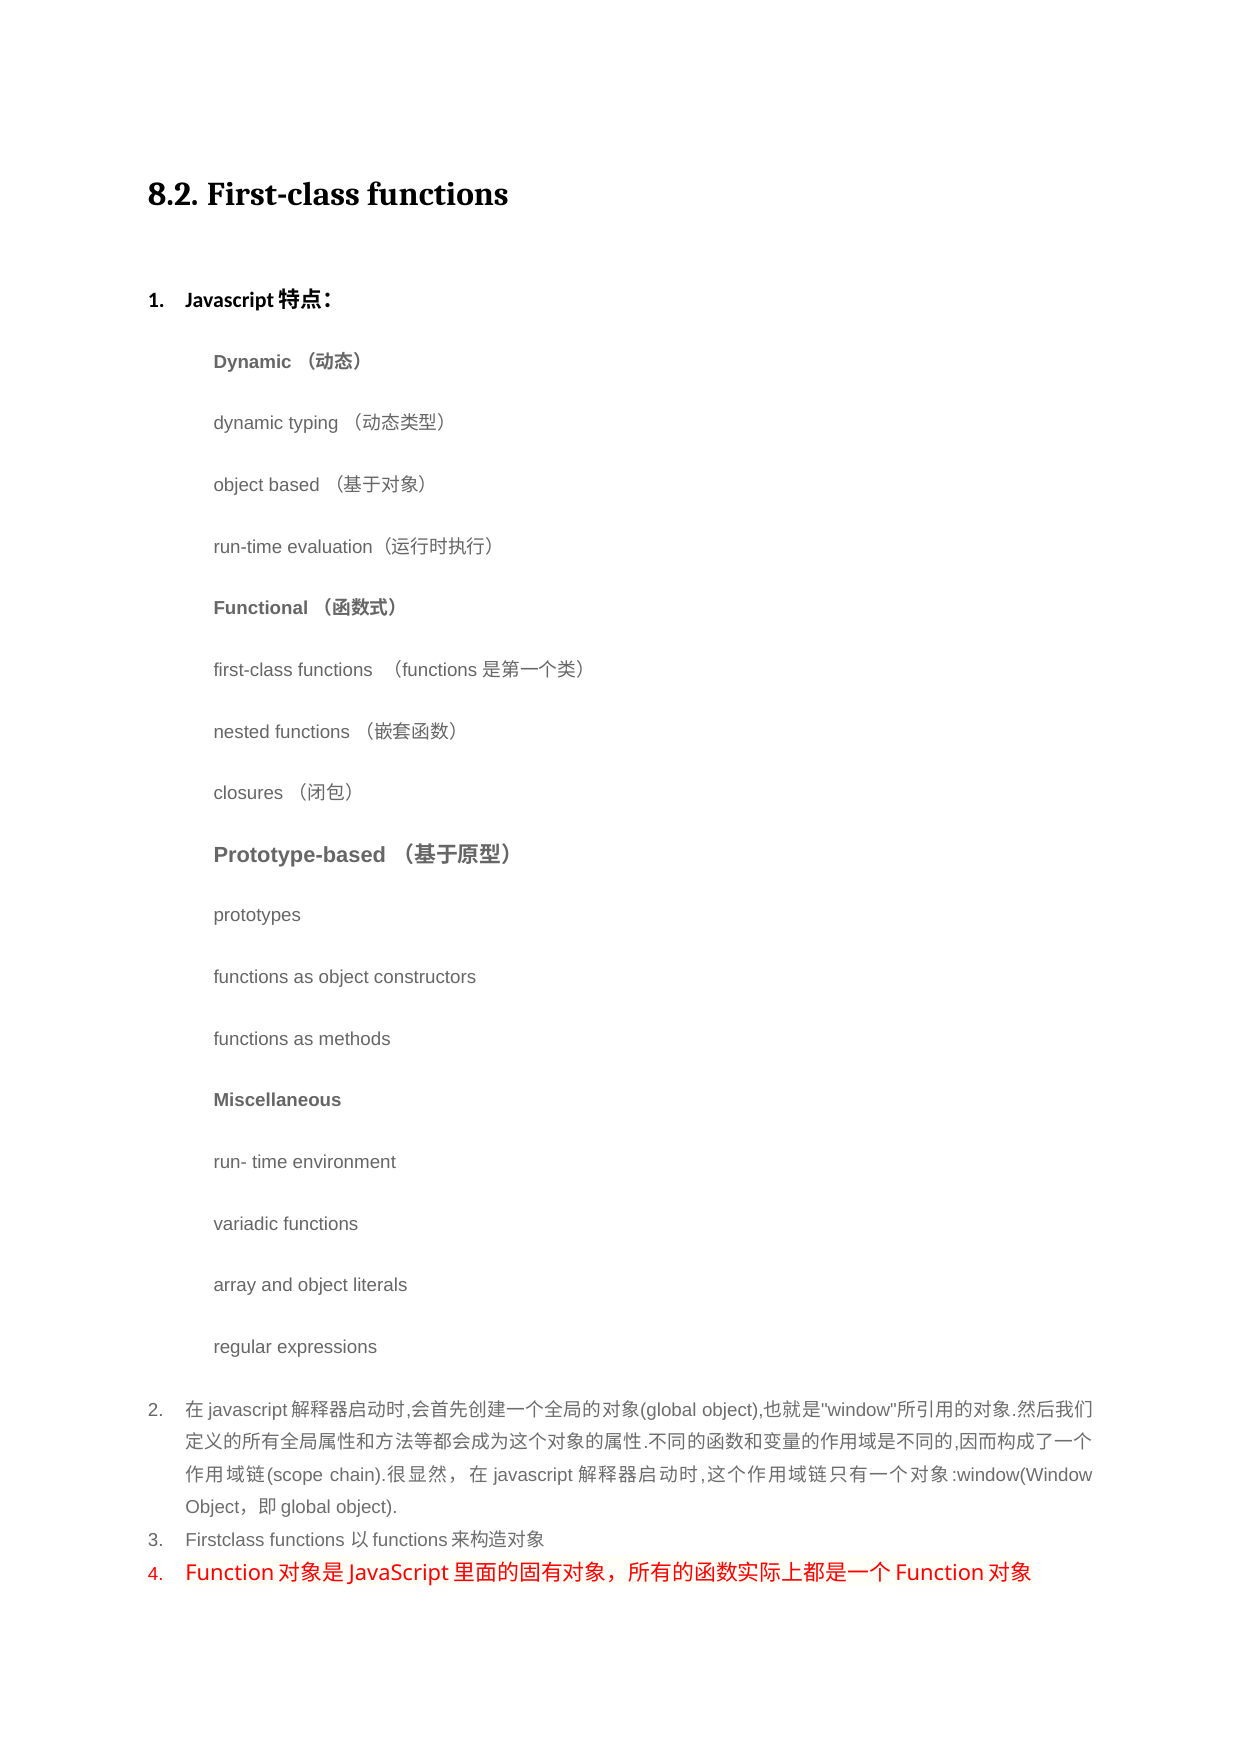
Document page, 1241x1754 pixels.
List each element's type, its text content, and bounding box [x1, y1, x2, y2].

text Miscellaneous [213, 1084, 1093, 1116]
subtitle First-class functions [148, 162, 1093, 227]
text run-time evaluation（运行时执行） [213, 529, 1093, 561]
text run- time environment [213, 1145, 1093, 1178]
text functions as methods [213, 1022, 1093, 1054]
text Prototype-based （基于原型） [213, 837, 1093, 869]
list Firstclass functions 以functions来构造对象 [148, 1522, 1093, 1554]
text object based （基于对象） [213, 467, 1093, 499]
text Functional （函数式） [213, 590, 1093, 623]
text closures （闭包） [213, 775, 1093, 808]
text dynamic typing （动态类型） [213, 405, 1093, 438]
list 在javascript解释器启动时,会首先创建一个全局的对象(global object),也就是"window"所引用的对象.然后我们定义的所有全局属性和方法等都会成为这个对象的属性.不同的函数和变量的作用域是不同的,因而构成了一个作用域链(scope chain).很显然，在javascript解释器启动时,这个作用域链只有一个对象:window(Window Object，即global object). [148, 1392, 1093, 1522]
text prototypes [213, 899, 1093, 931]
list Javascript特点： [148, 282, 1093, 314]
text array and object literals [213, 1269, 1093, 1301]
list Function对象是JavaScript里面的固有对象，所有的函数实际上都是一个Function对象 [148, 1554, 1093, 1587]
text functions as object constructors [213, 960, 1093, 993]
text variadic functions [213, 1207, 1093, 1239]
text Dynamic （动态） [213, 344, 1093, 376]
text nested functions （嵌套函数） [213, 714, 1093, 746]
text first-class functions （functions 是第一个类） [213, 652, 1093, 684]
text regular expressions [213, 1330, 1093, 1363]
